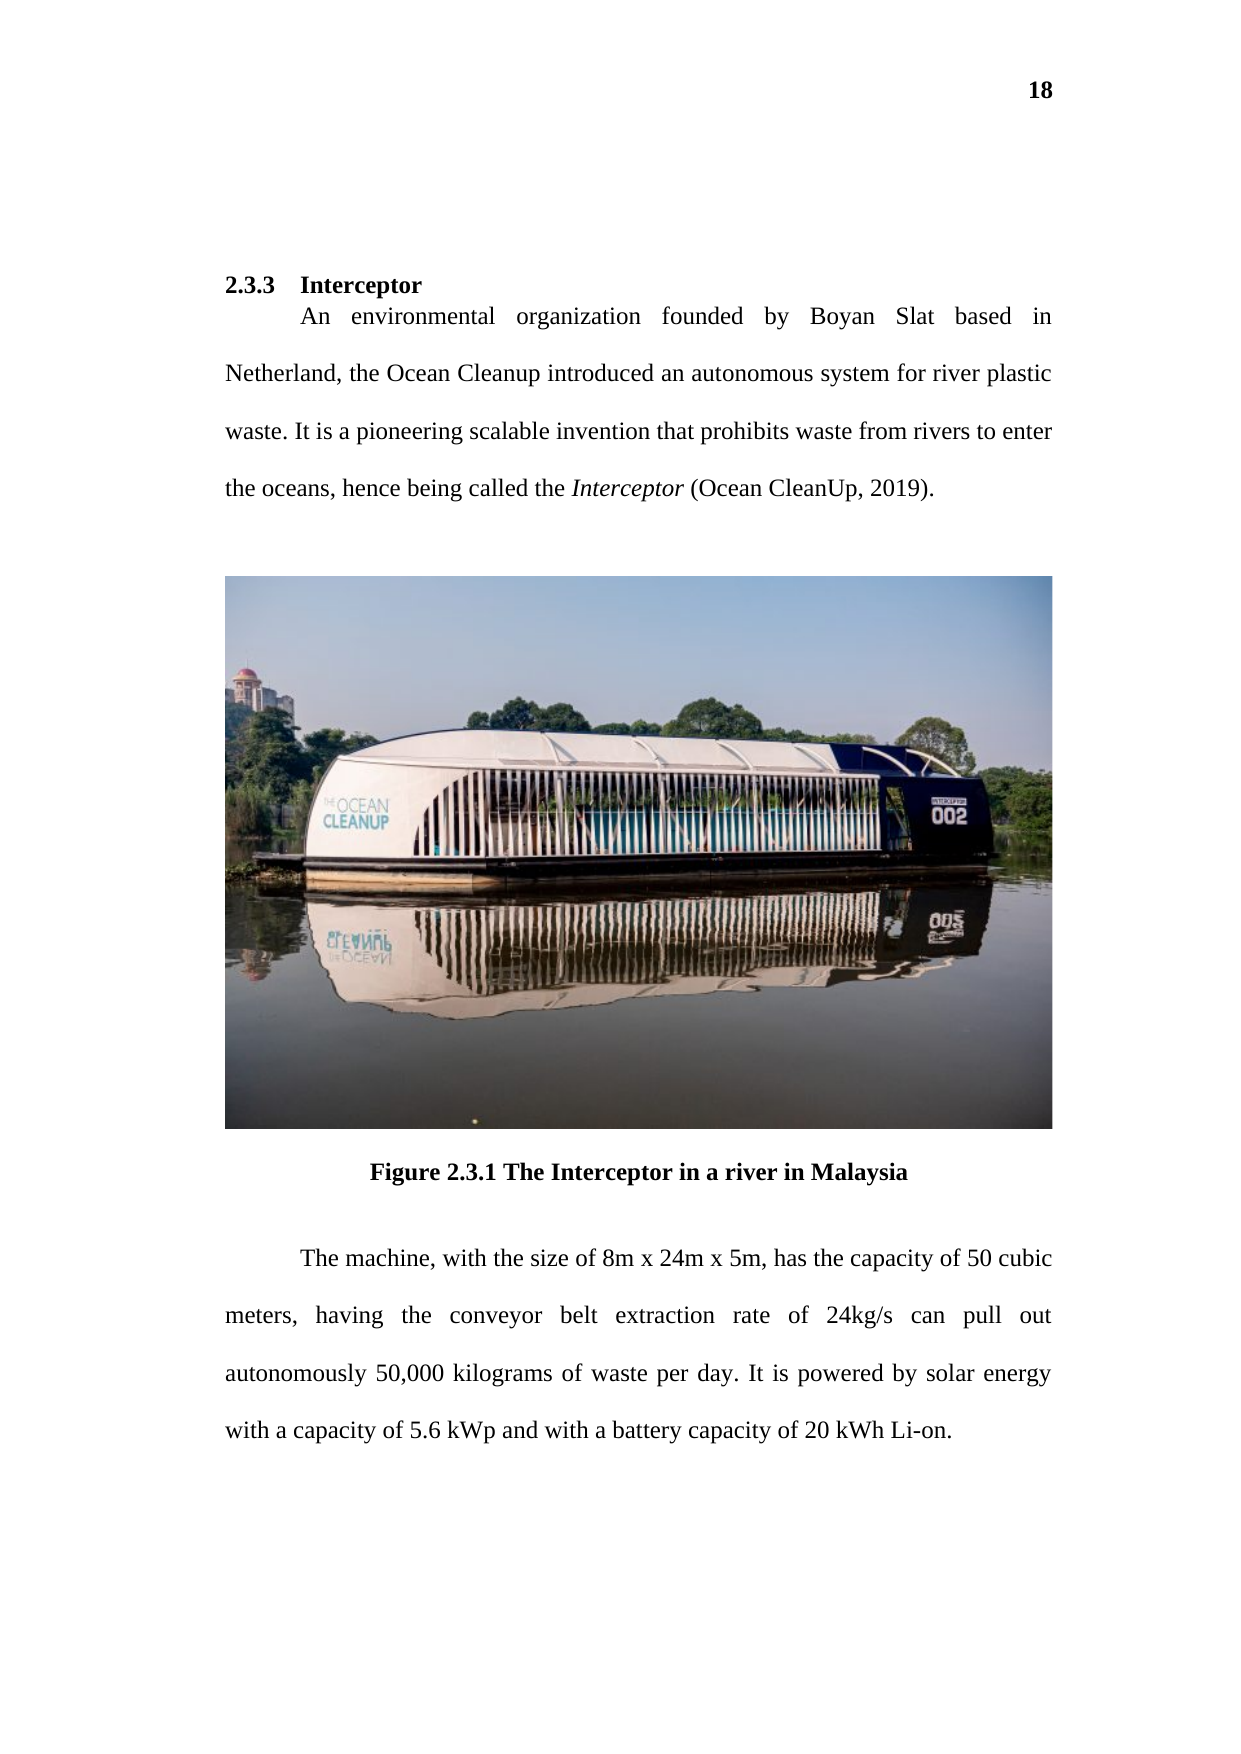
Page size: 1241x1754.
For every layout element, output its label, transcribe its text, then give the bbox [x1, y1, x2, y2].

subtitle Interceptor [225, 270, 1053, 299]
text The machine, with the size of 8m x 24m x 5m, has the capacity of 50 cubic meters, having the conveyor belt extraction rate of 24kg/s can pull out autonomously 50,000 kilograms of waste per day. It is powered by solar energy with a capacity of 5.6 kWp and with a battery capacity of 20 kWh Li-on. [225, 1243, 1053, 1444]
picture [225, 576, 1053, 1129]
text Figure 2.3.1 The Interceptor in a river in Malaysia [225, 1157, 1053, 1186]
text An environmental organization founded by Boyan Slat based in Netherland, the Ocean Cleanup introduced an autonomous system for river plastic waste. It is a pioneering scalable invention that prohibits waste from rivers to enter the oceans, hence being called the Interceptor (Ocean CleanUp, 2019). [225, 301, 1053, 502]
